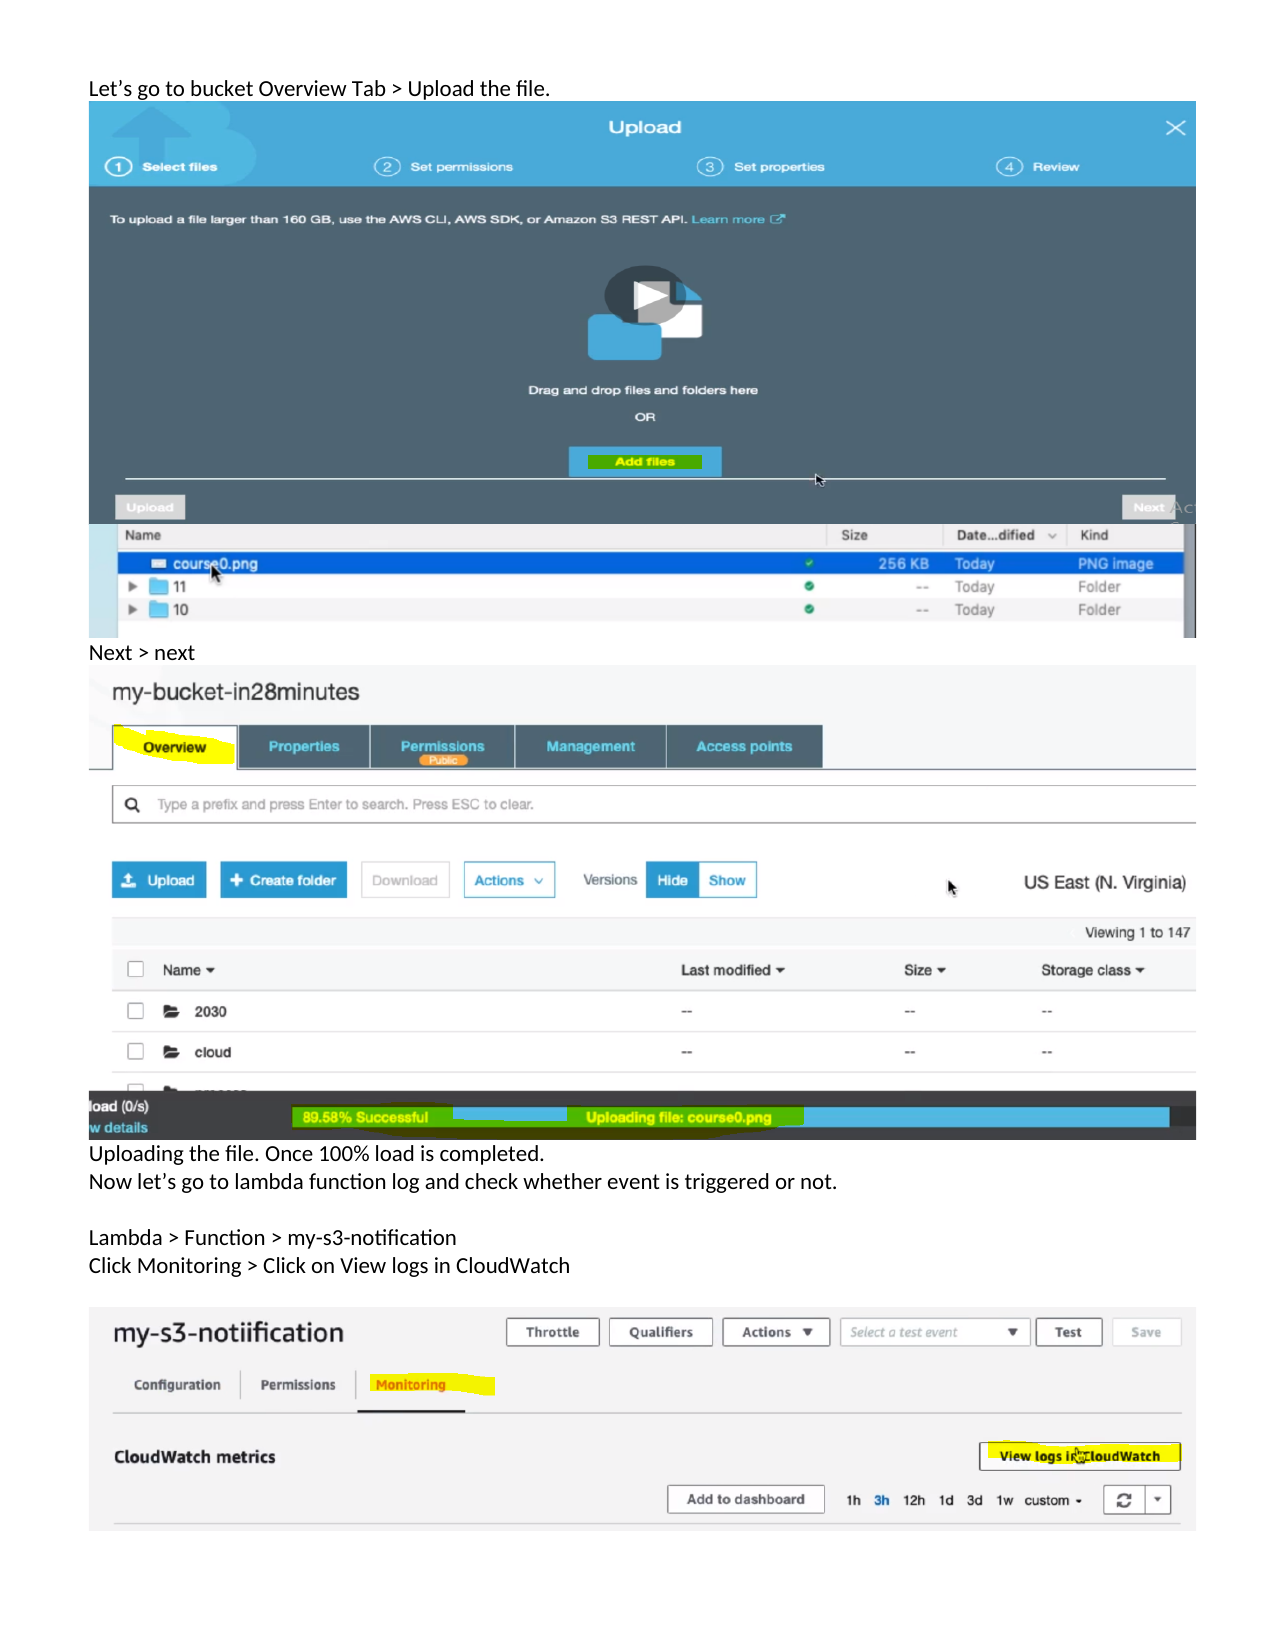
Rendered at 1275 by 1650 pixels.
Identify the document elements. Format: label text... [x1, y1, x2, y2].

text Next > next [89, 638, 1196, 665]
text Lambda > Function > my-s3-notification [89, 1223, 1196, 1251]
text Now let’s go to lambda function log and check whether event is triggered or not. [89, 1167, 1196, 1195]
picture [88, 665, 1197, 1140]
text Uploading the file. Once 100% load is completed. [89, 1140, 1196, 1167]
picture [88, 101, 1197, 638]
text Let’s go to bucket Overview Tab > Upload the file. [89, 74, 1196, 101]
text Click Monitoring > Click on View logs in CloudWatch [89, 1251, 1196, 1279]
picture [88, 1307, 1197, 1531]
